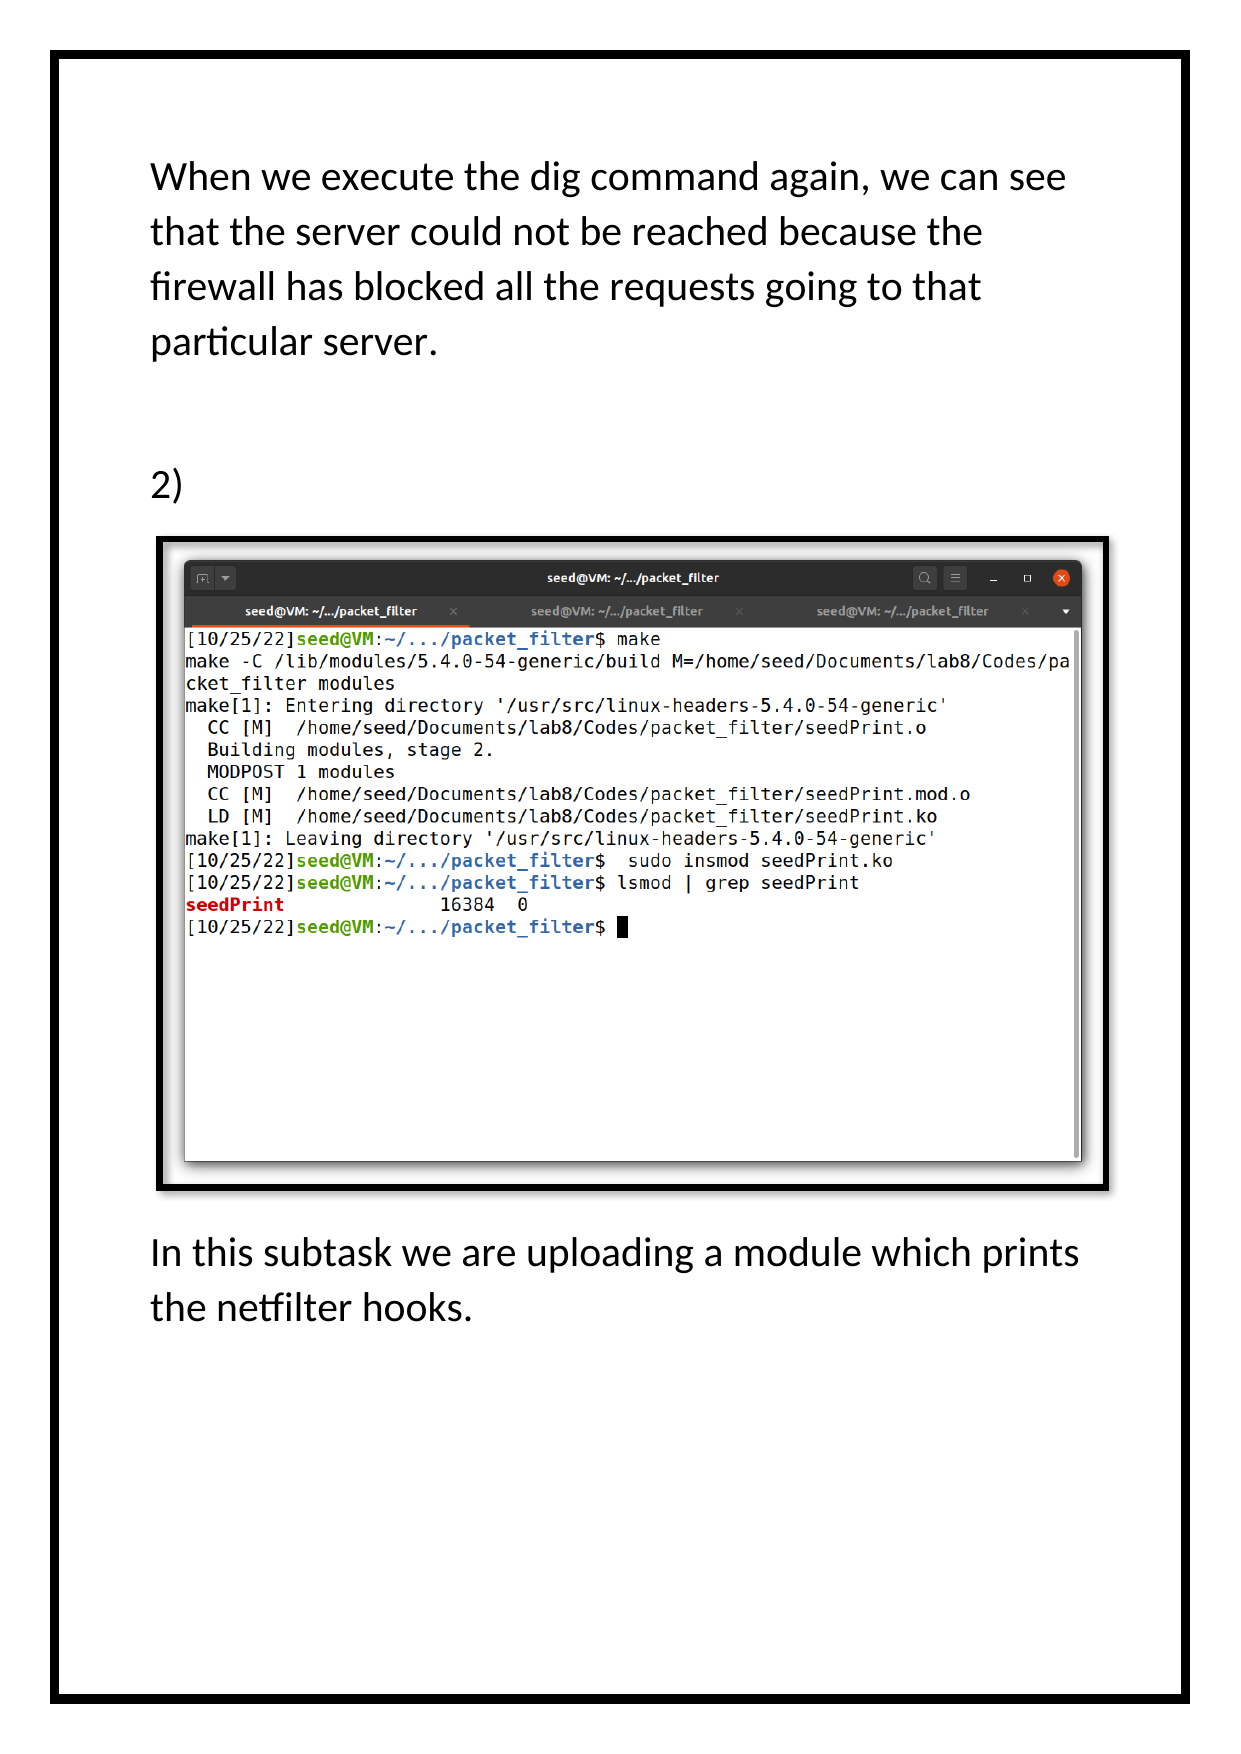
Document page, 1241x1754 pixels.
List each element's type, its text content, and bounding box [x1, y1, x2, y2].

text In this subtask we are uploading a module which prints the netfilter hooks. [150, 1226, 1090, 1332]
text 2) [150, 458, 1090, 509]
picture [163, 542, 1103, 1184]
text When we execute the dig command again, we can see that the server could not be reached because the firewall has blocked all the requests going to that particular server. [150, 150, 1090, 366]
